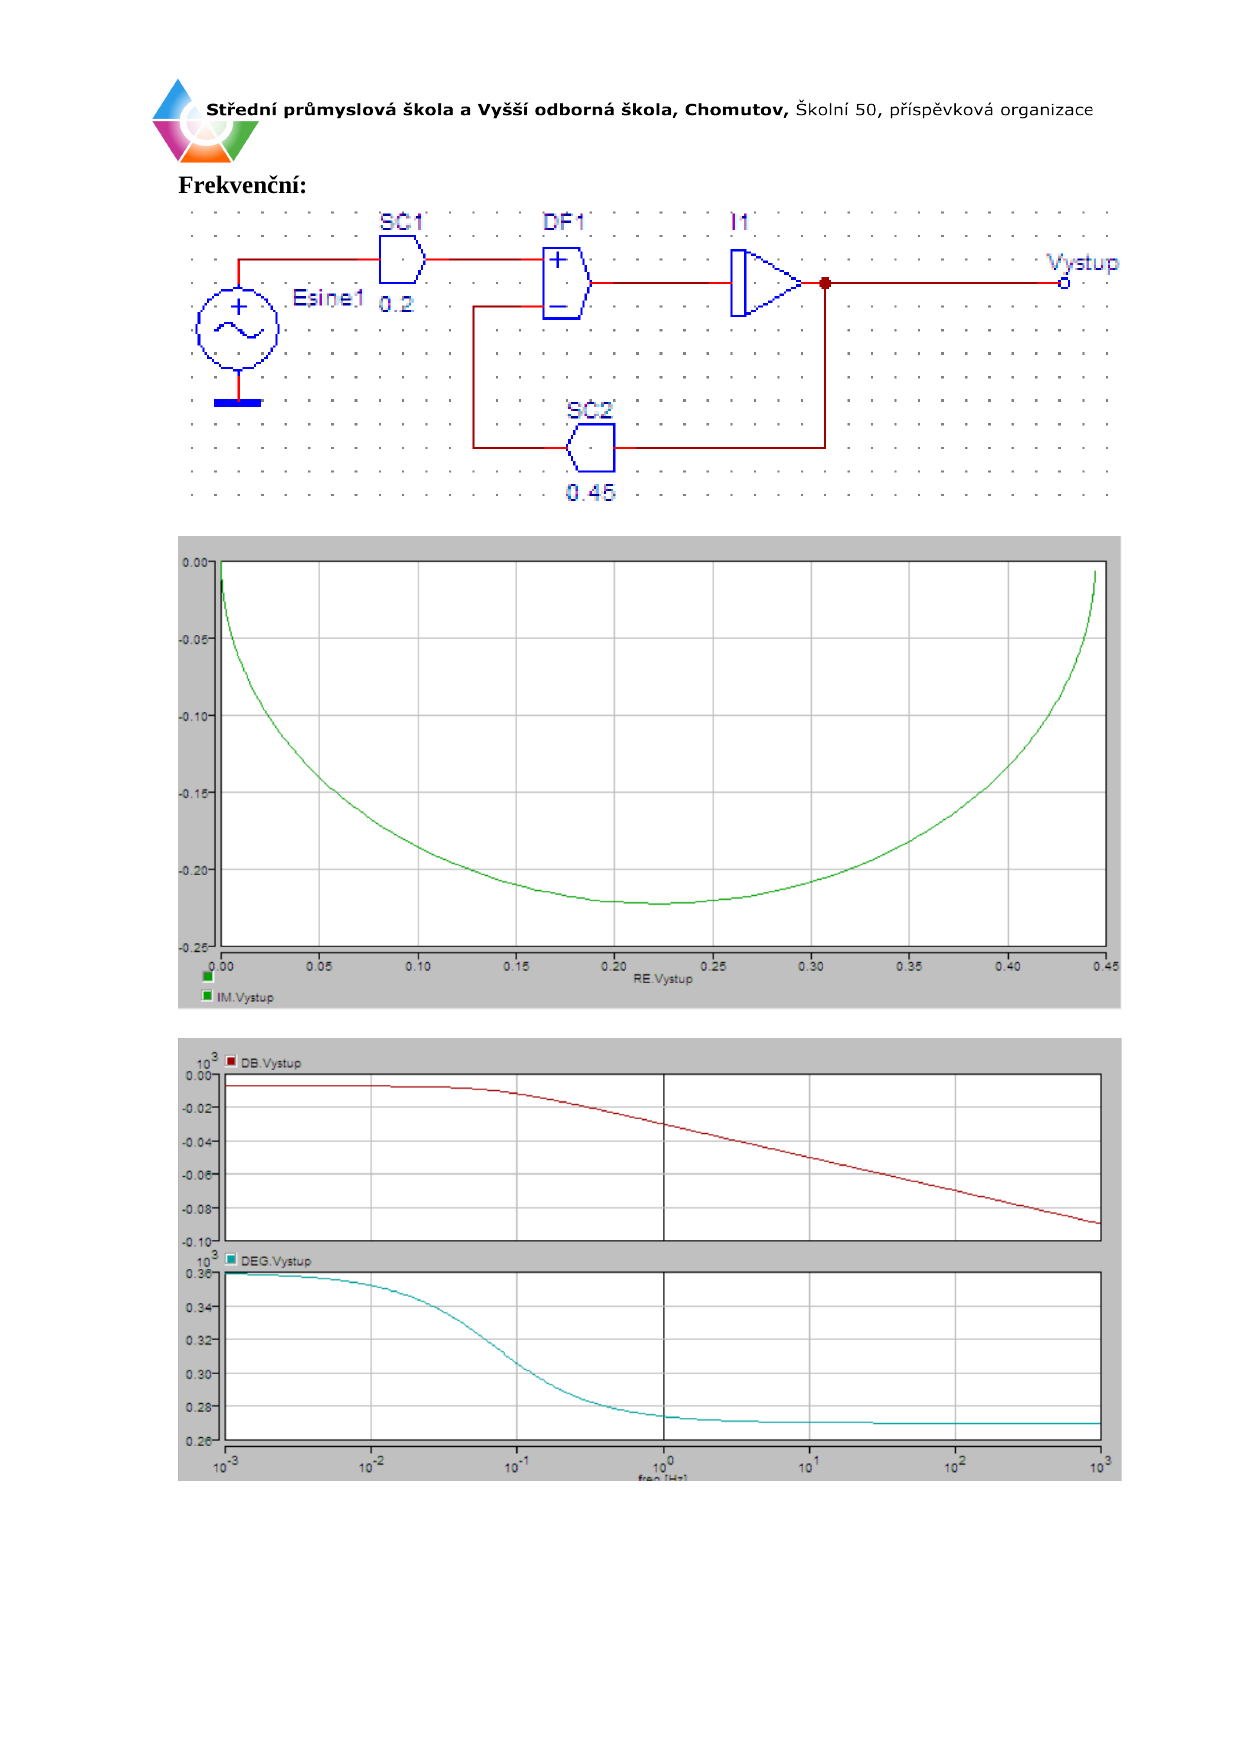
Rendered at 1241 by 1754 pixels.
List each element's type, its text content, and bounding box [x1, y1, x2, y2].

picture [178, 536, 1122, 1010]
picture [178, 1038, 1122, 1481]
picture [178, 198, 1122, 508]
picture [148, 73, 1093, 170]
text Frekvenční: [178, 170, 1092, 198]
